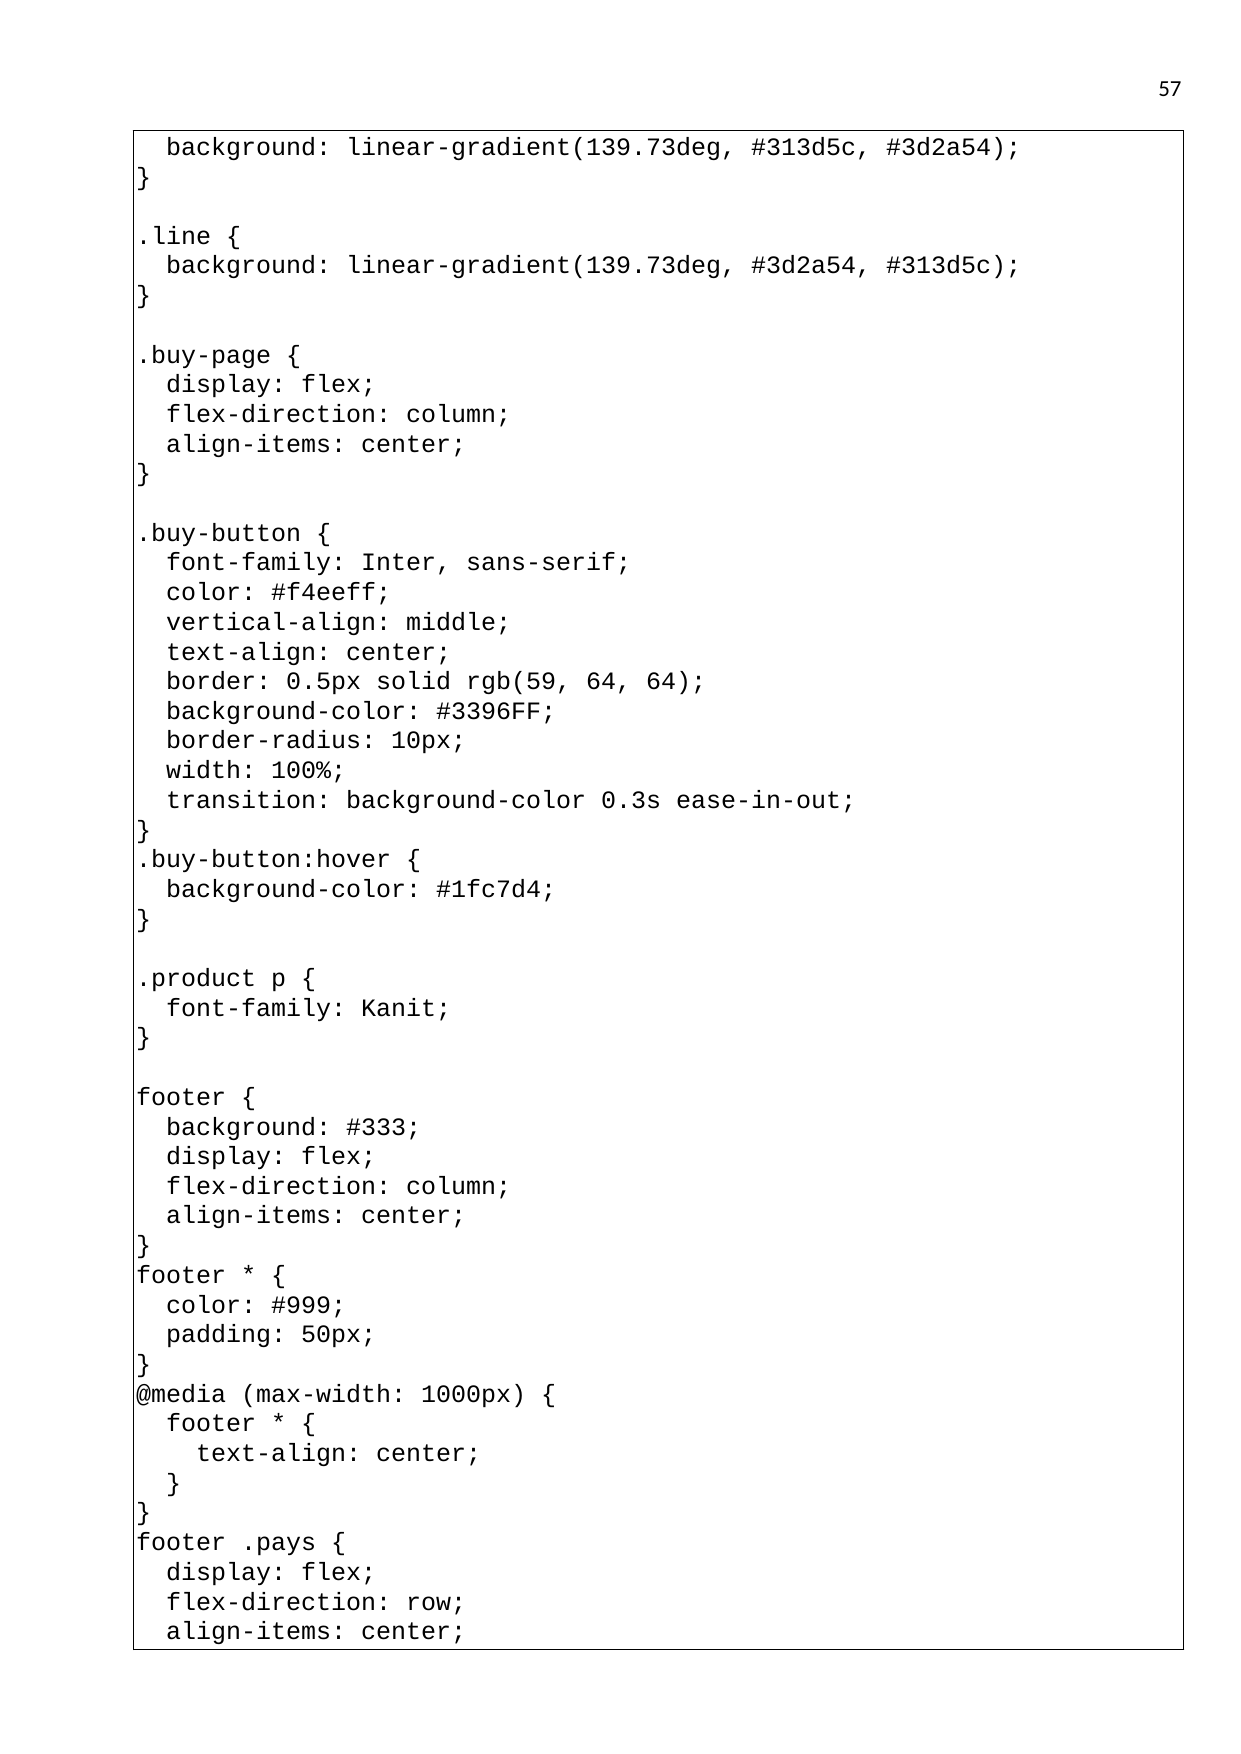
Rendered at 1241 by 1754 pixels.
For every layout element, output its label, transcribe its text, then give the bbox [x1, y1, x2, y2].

text width: 100%; [136, 756, 1181, 786]
text padding: 50px; [136, 1321, 1181, 1350]
text font-family: Inter, sans-serif; [136, 549, 1181, 578]
text } [136, 905, 1181, 934]
text .product p { [136, 964, 1181, 994]
text border-radius: 10px; [136, 727, 1181, 756]
text background: #333; [136, 1113, 1181, 1142]
text text-align: center; [136, 638, 1181, 667]
text display: flex; [136, 1558, 1181, 1588]
text @media (max-width: 1000px) { [136, 1380, 1181, 1409]
text } [136, 1231, 1181, 1261]
text color: #f4eeff; [136, 578, 1181, 608]
text align-items: center; [136, 430, 1181, 459]
text footer .pays { [136, 1528, 1181, 1558]
text footer * { [136, 1261, 1181, 1291]
text .buy-page { [136, 341, 1181, 371]
text vertical-align: middle; [136, 608, 1181, 638]
text background-color: #1fc7d4; [136, 875, 1181, 905]
text } [136, 1469, 1181, 1499]
text align-items: center; [136, 1202, 1181, 1231]
text transition: background-color 0.3s ease-in-out; [136, 786, 1181, 816]
text } [136, 816, 1181, 846]
text display: flex; [136, 1142, 1181, 1172]
text display: flex; [136, 371, 1181, 400]
text footer * { [136, 1409, 1181, 1439]
text text-align: center; [136, 1439, 1181, 1469]
text background: linear-gradient(139.73deg, #3d2a54, #313d5c); [136, 252, 1181, 281]
text font-family: Kanit; [136, 994, 1181, 1024]
text background: linear-gradient(139.73deg, #313d5c, #3d2a54); [134, 131, 1183, 163]
text } [136, 1350, 1181, 1380]
text border: 0.5px solid rgb(59, 64, 64); [136, 667, 1181, 697]
text background-color: #3396FF; [136, 697, 1181, 727]
text } [136, 459, 1181, 489]
text flex-direction: row; [136, 1588, 1181, 1614]
text flex-direction: column; [136, 400, 1181, 430]
text color: #999; [136, 1291, 1181, 1321]
text } [136, 1499, 1181, 1528]
text } [136, 1024, 1181, 1053]
text .buy-button:hover { [136, 846, 1181, 875]
text .buy-button { [136, 519, 1181, 549]
text .line { [136, 222, 1181, 252]
text flex-direction: column; [136, 1172, 1181, 1202]
text } [136, 281, 1181, 311]
text } [136, 163, 1181, 192]
text align-items: center; [134, 1614, 1183, 1649]
text footer { [136, 1083, 1181, 1113]
